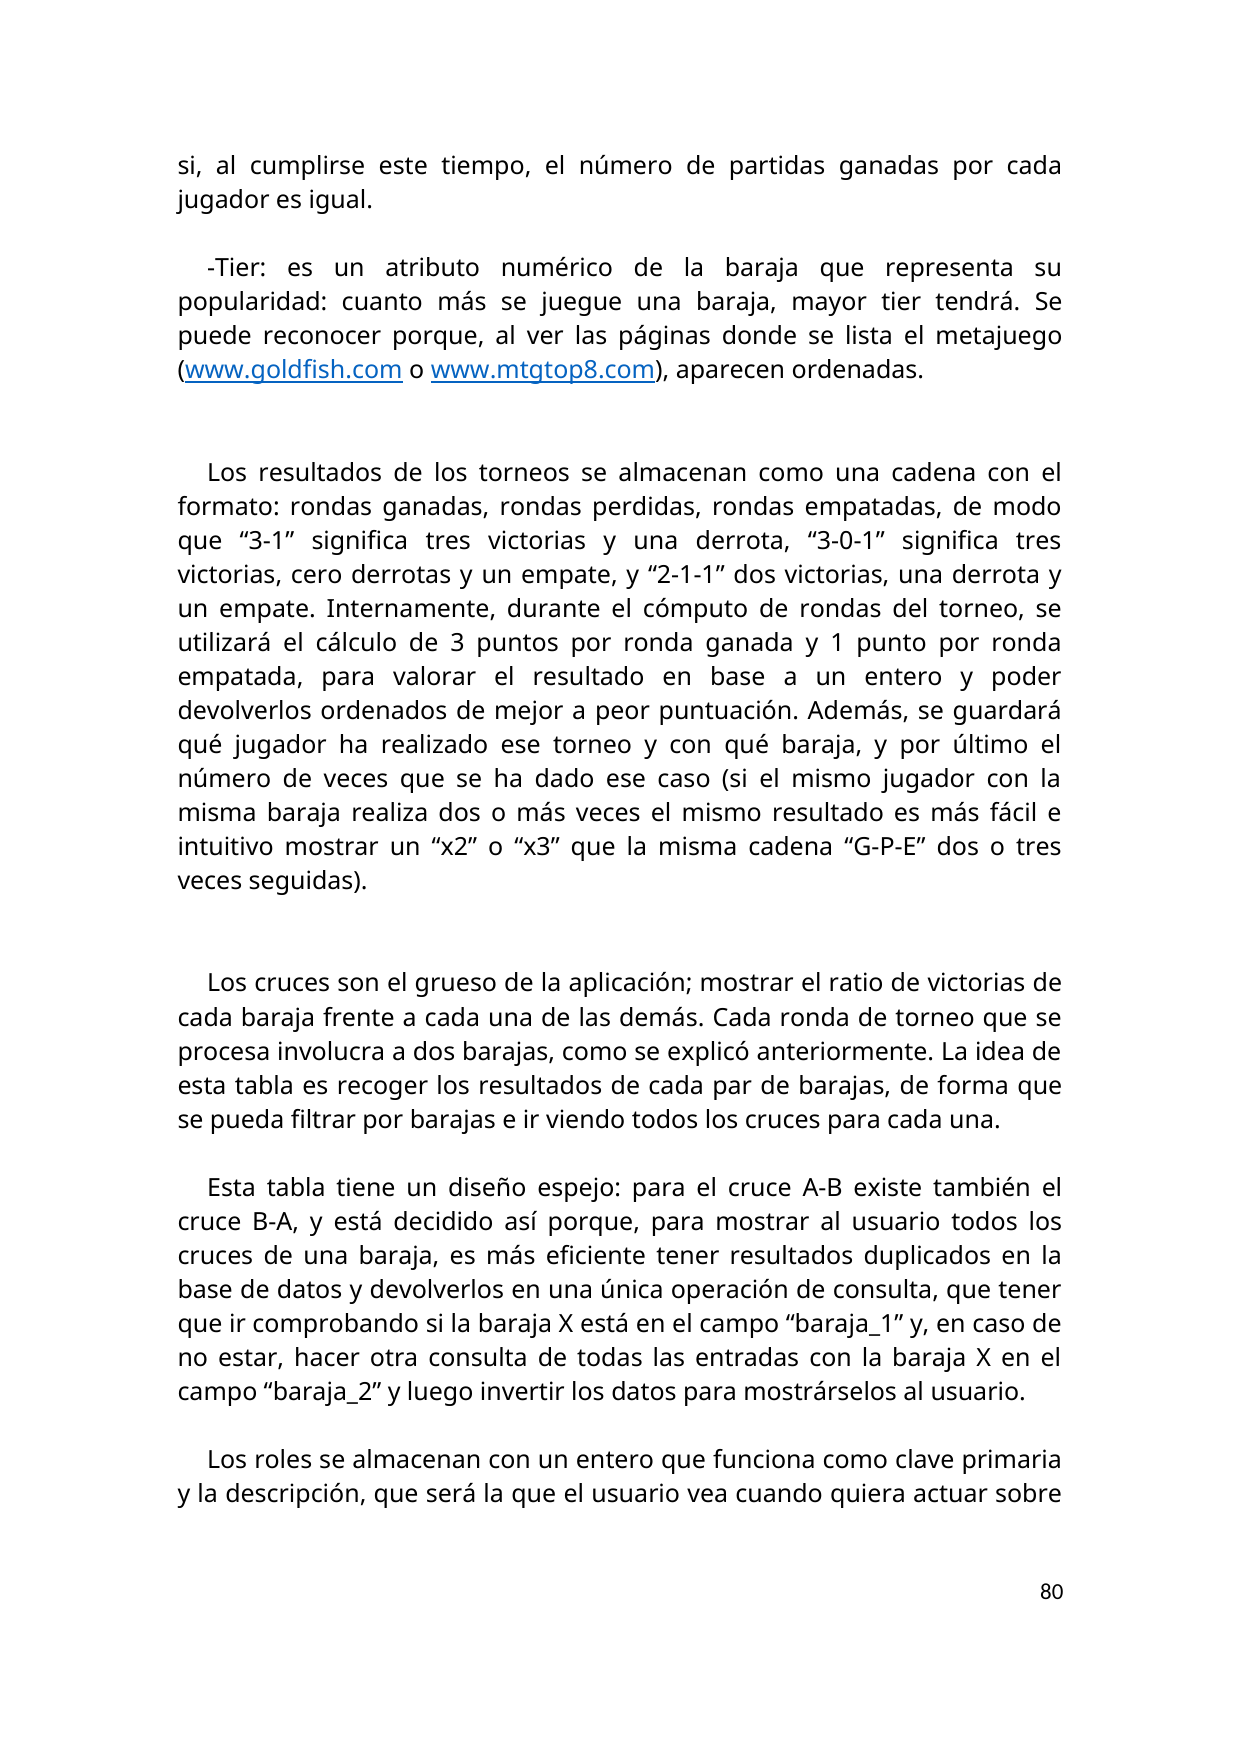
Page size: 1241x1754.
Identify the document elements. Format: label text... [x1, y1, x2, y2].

text Los resultados de los torneos se almacenan como una cadena con el formato: rondas ganadas, rondas perdidas, rondas empatadas, de modo que “3-1” significa tres victorias y una derrota, “3-0-1” significa tres victorias, cero derrotas y un empate, y “2-1-1” dos victorias, una derrota y un empate. Internamente, durante el cómputo de rondas del torneo, se utilizará el cálculo de 3 puntos por ronda ganada y 1 punto por ronda empatada, para valorar el resultado en base a un entero y poder devolverlos ordenados de mejor a peor puntuación. Además, se guardará qué jugador ha realizado ese torneo y con qué baraja, y por último el número de veces que se ha dado ese caso (si el mismo jugador con la misma baraja realiza dos o más veces el mismo resultado es más fácil e intuitivo mostrar un “x2” o “x3” que la misma cadena “G-P-E” dos o tres veces seguidas). [177, 454, 1063, 897]
text Los cruces son el grueso de la aplicación; mostrar el ratio de victorias de cada baraja frente a cada una de las demás. Cada ronda de torneo que se procesa involucra a dos barajas, como se explicó anteriormente. La idea de esta tabla es recoger los resultados de cada par de barajas, de forma que se pueda filtrar por barajas e ir viendo todos los cruces para cada una. [177, 965, 1063, 1135]
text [177, 1442, 1063, 1510]
text Esta tabla tiene un diseño espejo: para el cruce A-B existe también el cruce B-A, y está decidido así porque, para mostrar al usuario todos los cruces de una baraja, es más eficiente tener resultados duplicados en la base de datos y devolverlos en una única operación de consulta, que tener que ir comprobando si la baraja X está en el campo “baraja_1” y, en caso de no estar, hacer otra consulta de todas las entradas con la baraja X en el campo “baraja_2” y luego invertir los datos para mostrárselos al usuario. [177, 1169, 1063, 1408]
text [177, 148, 1063, 216]
text -Tier: es un atributo numérico de la baraja que representa su popularidad: cuanto más se juegue una baraja, mayor tier tendrá. Se puede reconocer porque, al ver las páginas donde se lista el metajuego (www.goldfish.com o www.mtgtop8.com), aparecen ordenadas. [177, 250, 1063, 386]
